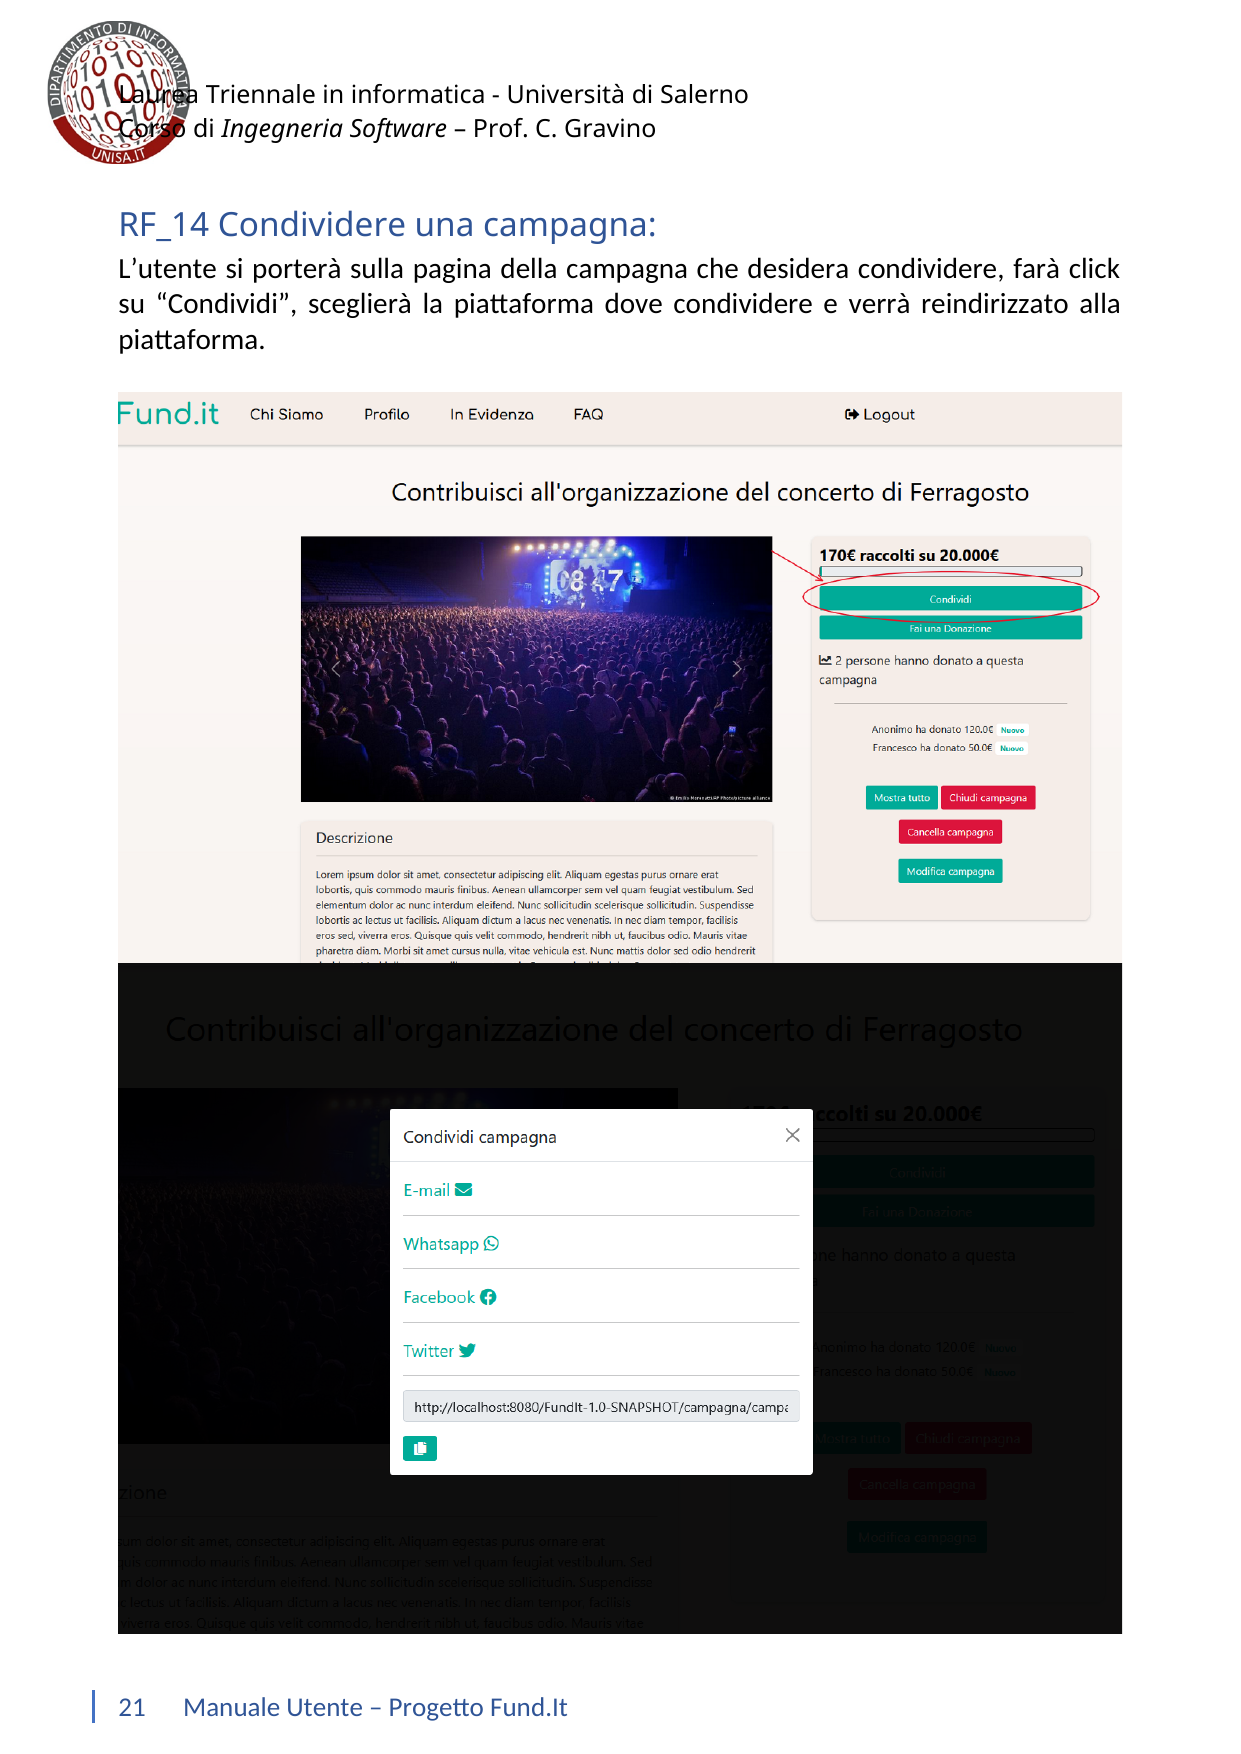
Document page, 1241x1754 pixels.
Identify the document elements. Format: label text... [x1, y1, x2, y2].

text L’utente si porterà sulla pagina della campagna che desidera condividere, farà click su “Condividi”, sceglierà la piattaforma dove condividere e verrà reindirizzato alla piattaforma. [118, 250, 1122, 357]
picture [47, 21, 190, 164]
subtitle RF_14 Condividere una campagna: [118, 201, 1122, 246]
picture [118, 392, 1123, 1634]
